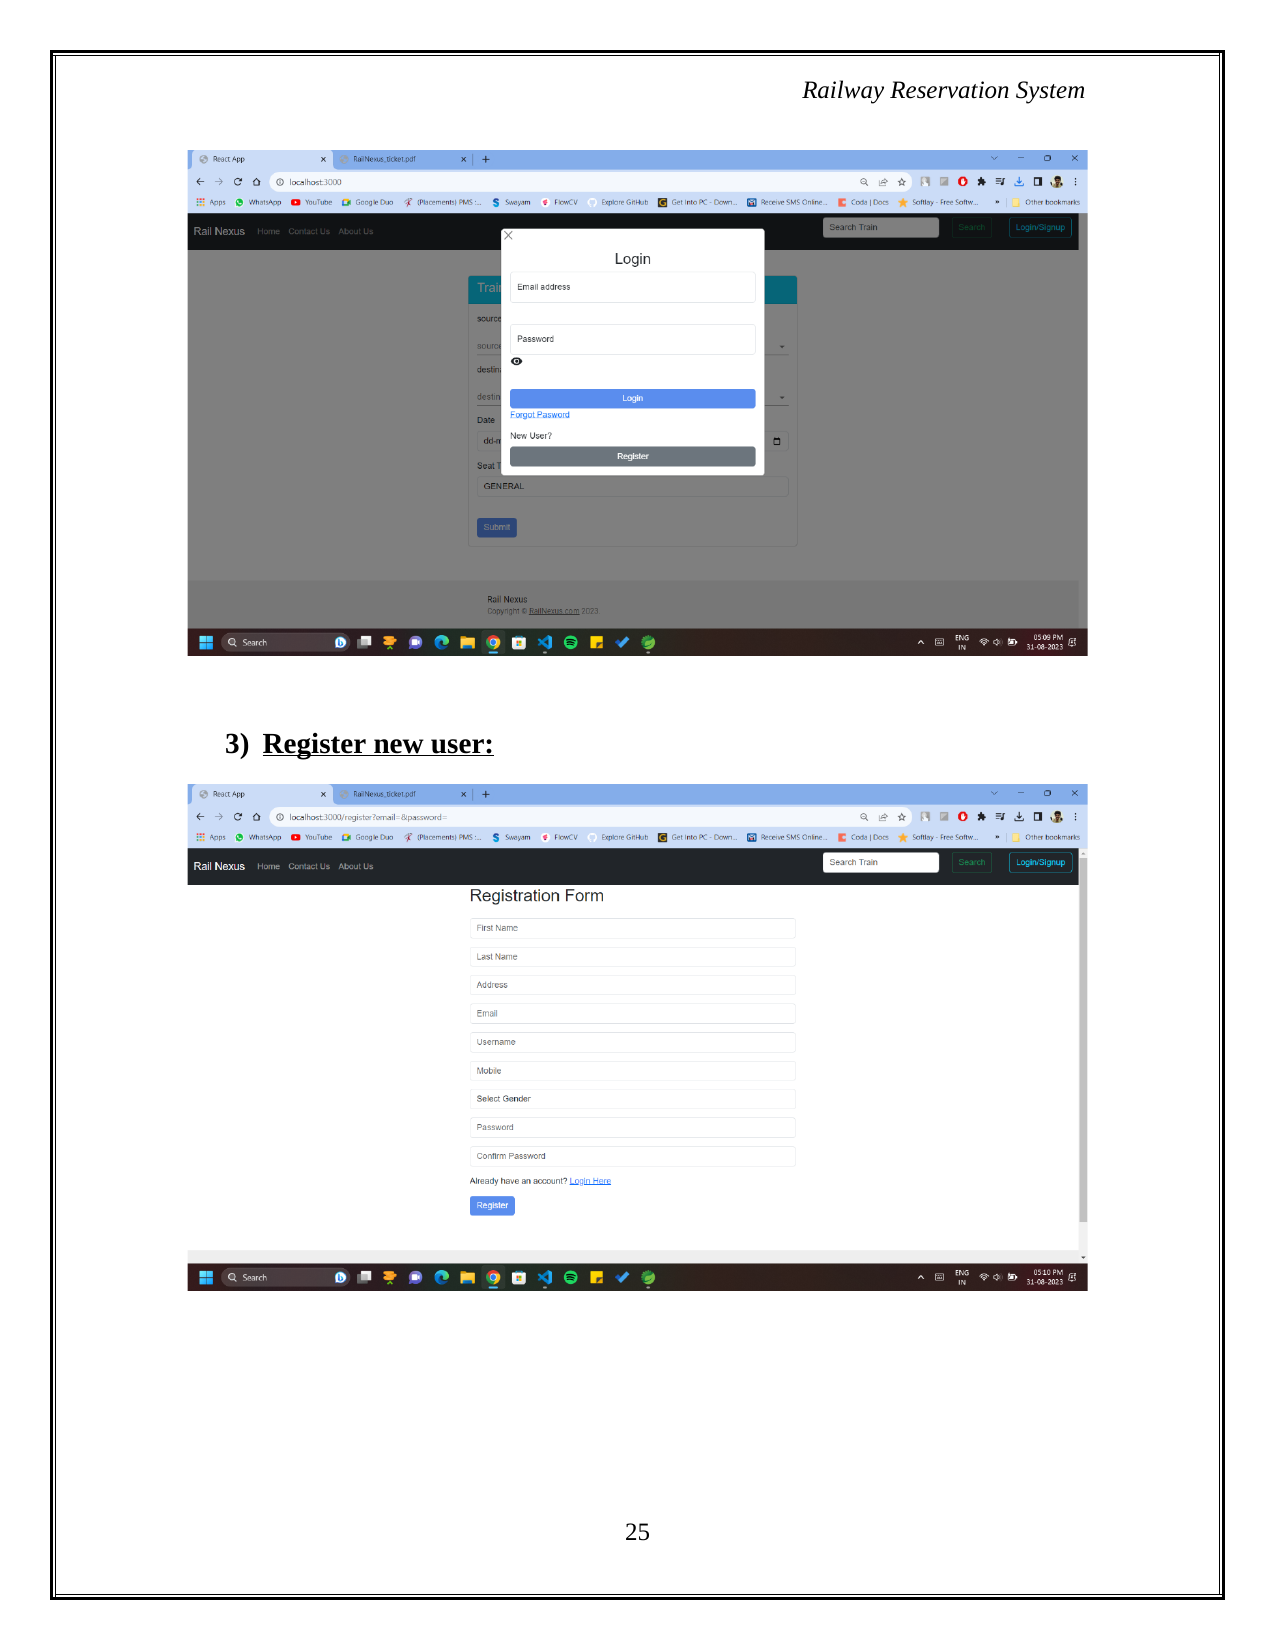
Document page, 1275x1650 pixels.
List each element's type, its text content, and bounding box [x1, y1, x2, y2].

picture [187, 150, 1088, 656]
picture [187, 784, 1088, 1291]
list Register new user: [225, 726, 1087, 759]
